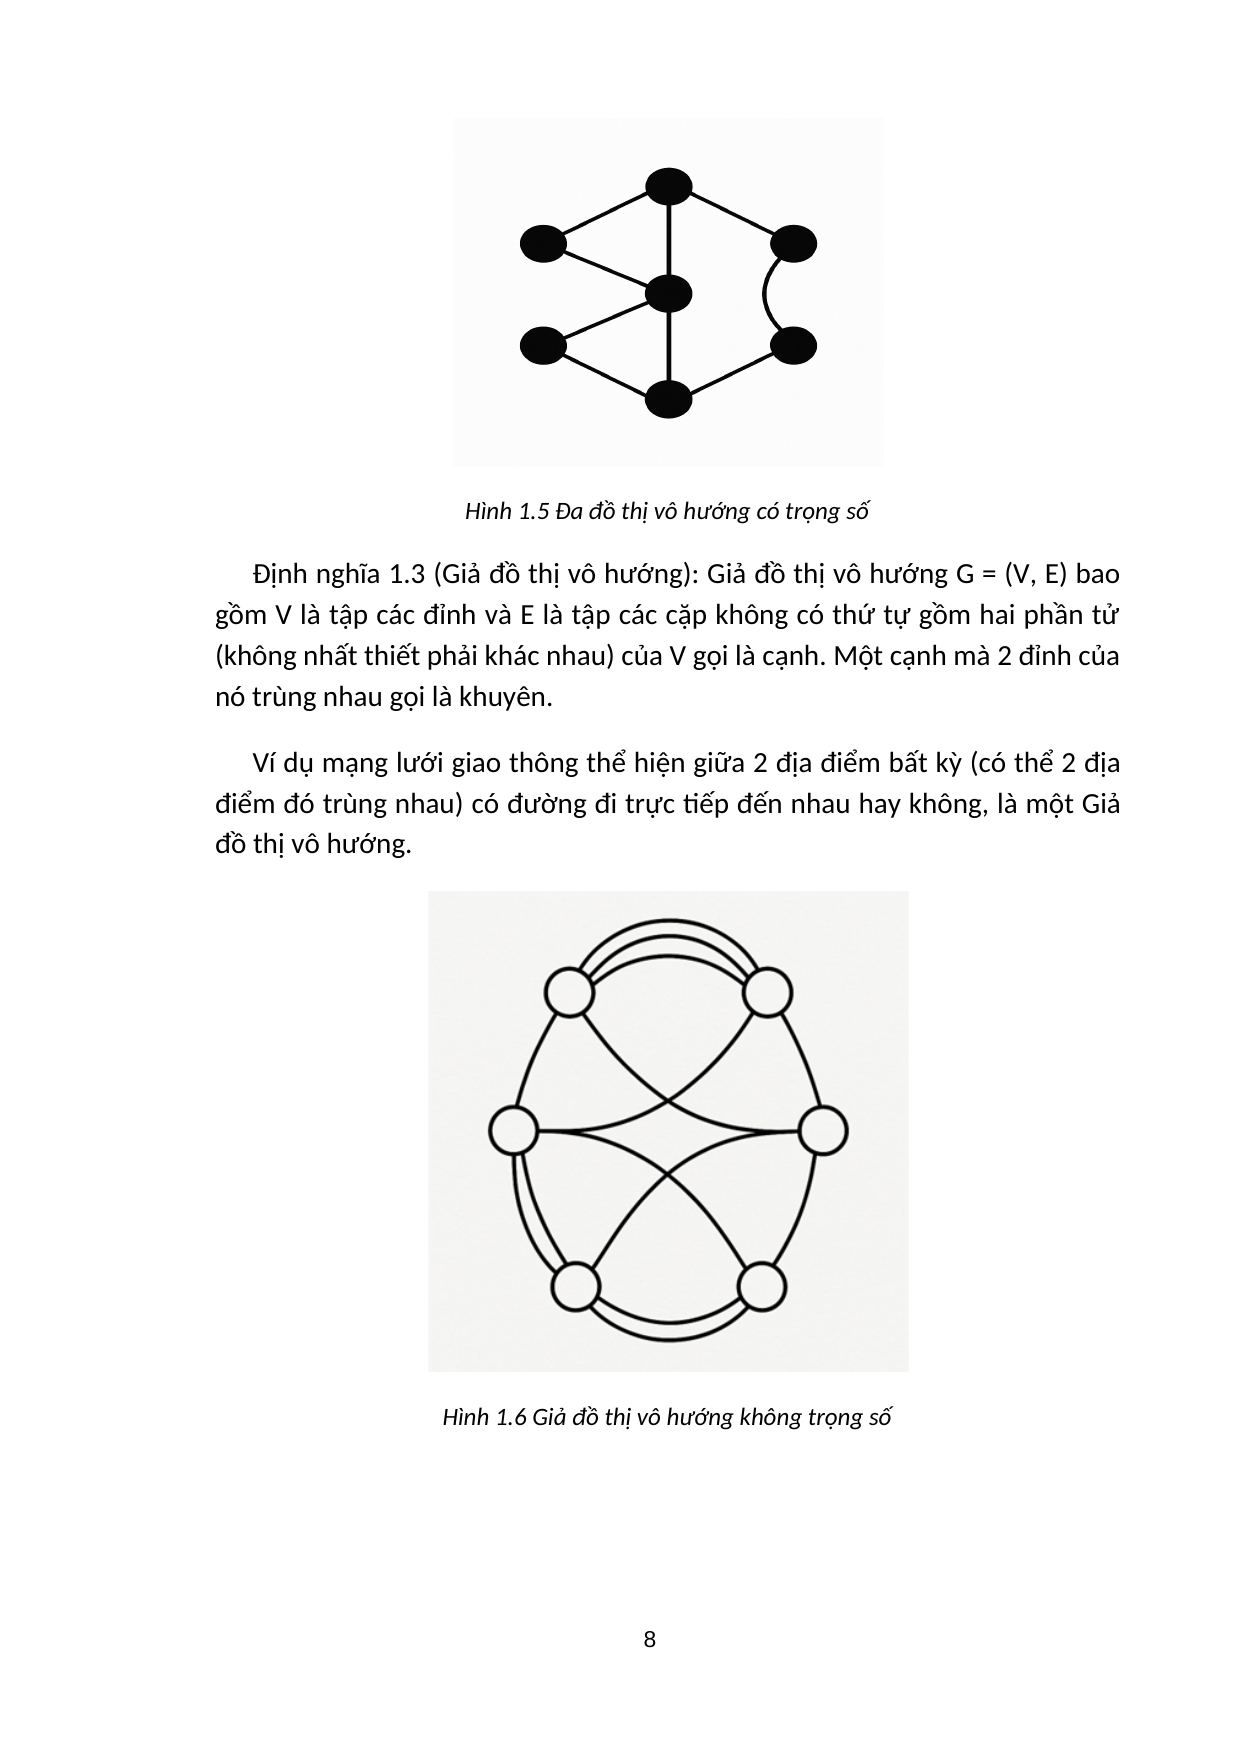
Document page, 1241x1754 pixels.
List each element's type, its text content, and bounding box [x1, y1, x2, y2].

text Hình 1.6 Giả đồ thị vô hướng không trọng số [215, 1401, 1122, 1431]
text Định nghĩa 1.3 (Giả đồ thị vô hướng): Giả đồ thị vô hướng G = (V, E) bao gồm V là tập các đỉnh và E là tập các cặp không có thứ tự gồm hai phần tử (không nhất thiết phải khác nhau) của V gọi là cạnh. Một cạnh mà 2 đỉnh của nó trùng nhau gọi là khuyên. [215, 555, 1122, 713]
text Ví dụ mạng lưới giao thông thể hiện giữa 2 địa điểm bất kỳ (có thể 2 địa điểm đó trùng nhau) có đường đi trực tiếp đến nhau hay không, là một Giả đồ thị vô hướng. [215, 744, 1122, 861]
picture [453, 118, 884, 467]
picture [428, 891, 909, 1372]
text Hình 1.5 Đa đồ thị vô hướng có trọng số [215, 495, 1122, 526]
